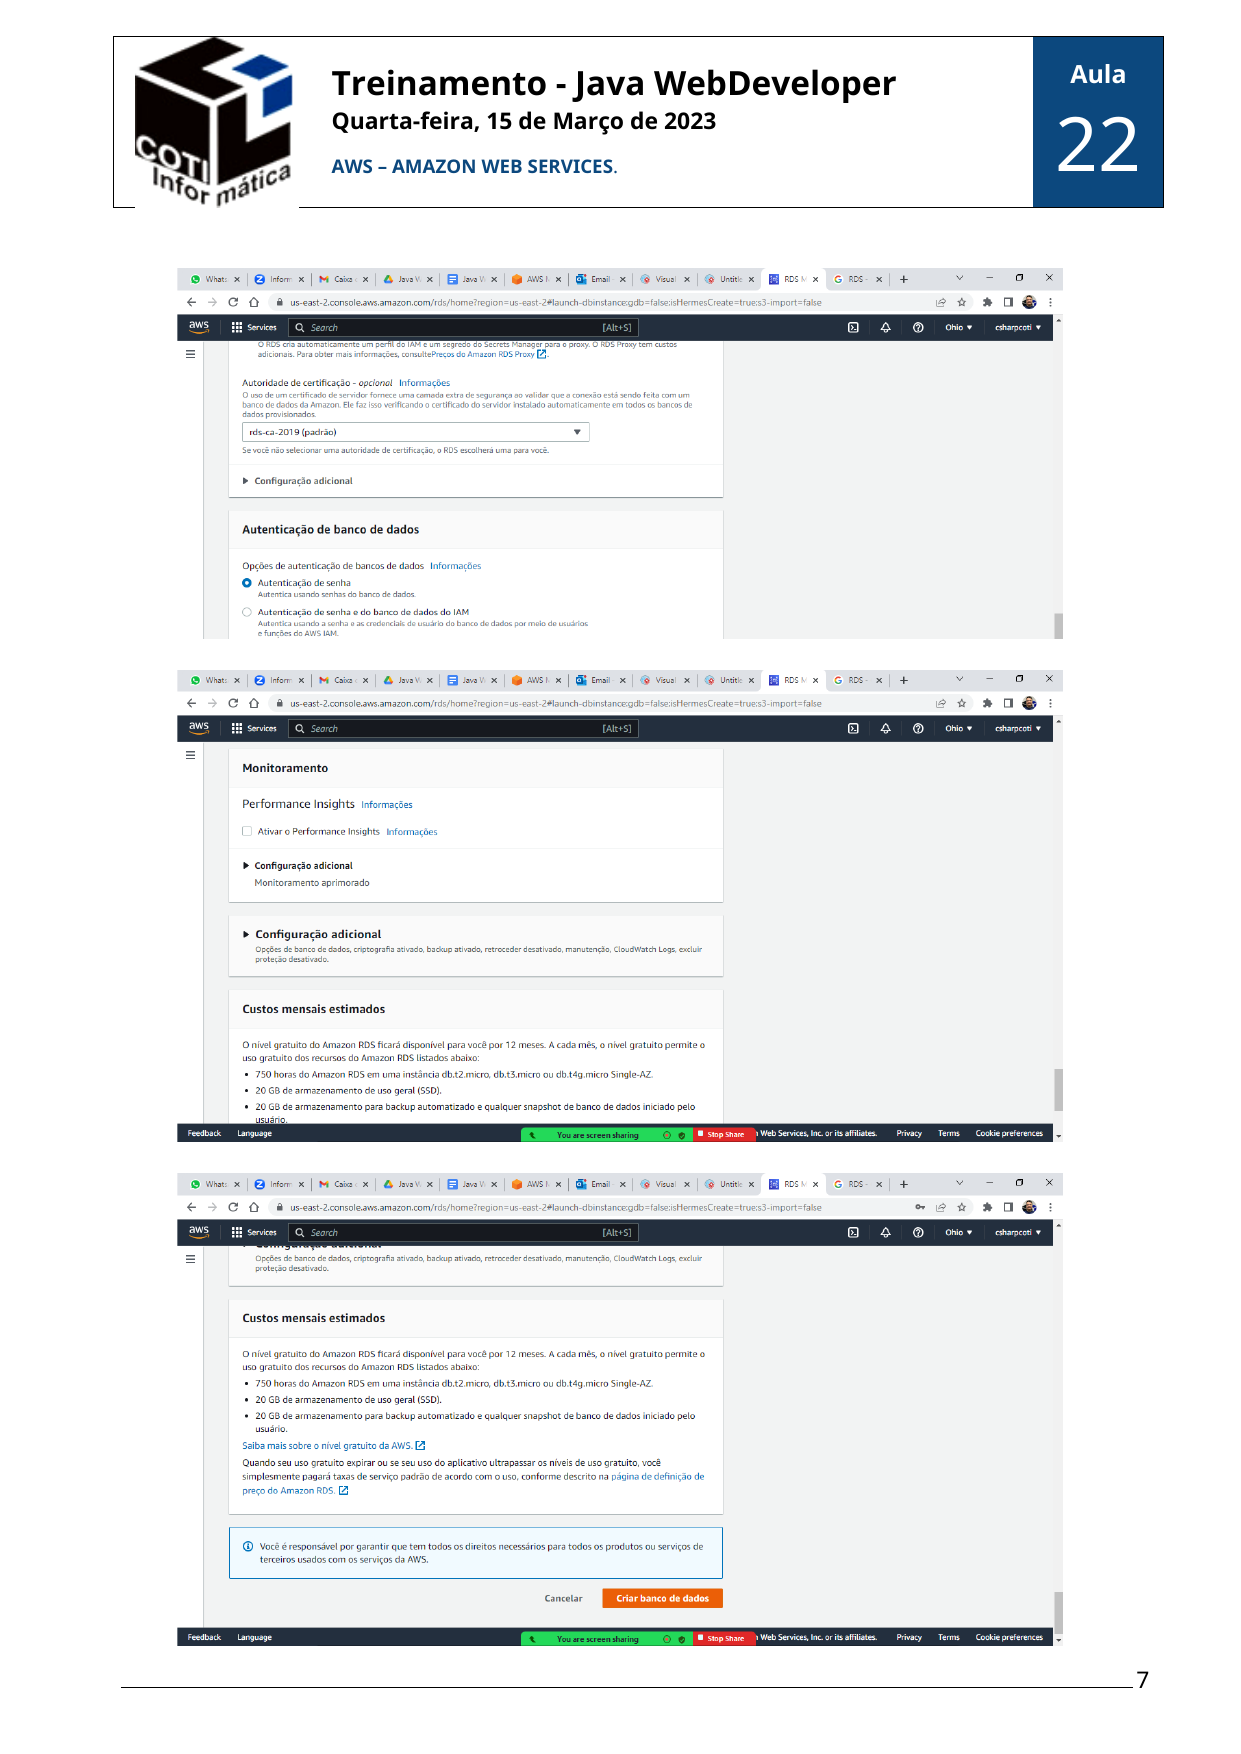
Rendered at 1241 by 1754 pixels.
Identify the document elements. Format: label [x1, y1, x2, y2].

picture [177, 268, 1063, 639]
picture [177, 1173, 1063, 1646]
picture [177, 670, 1063, 1142]
